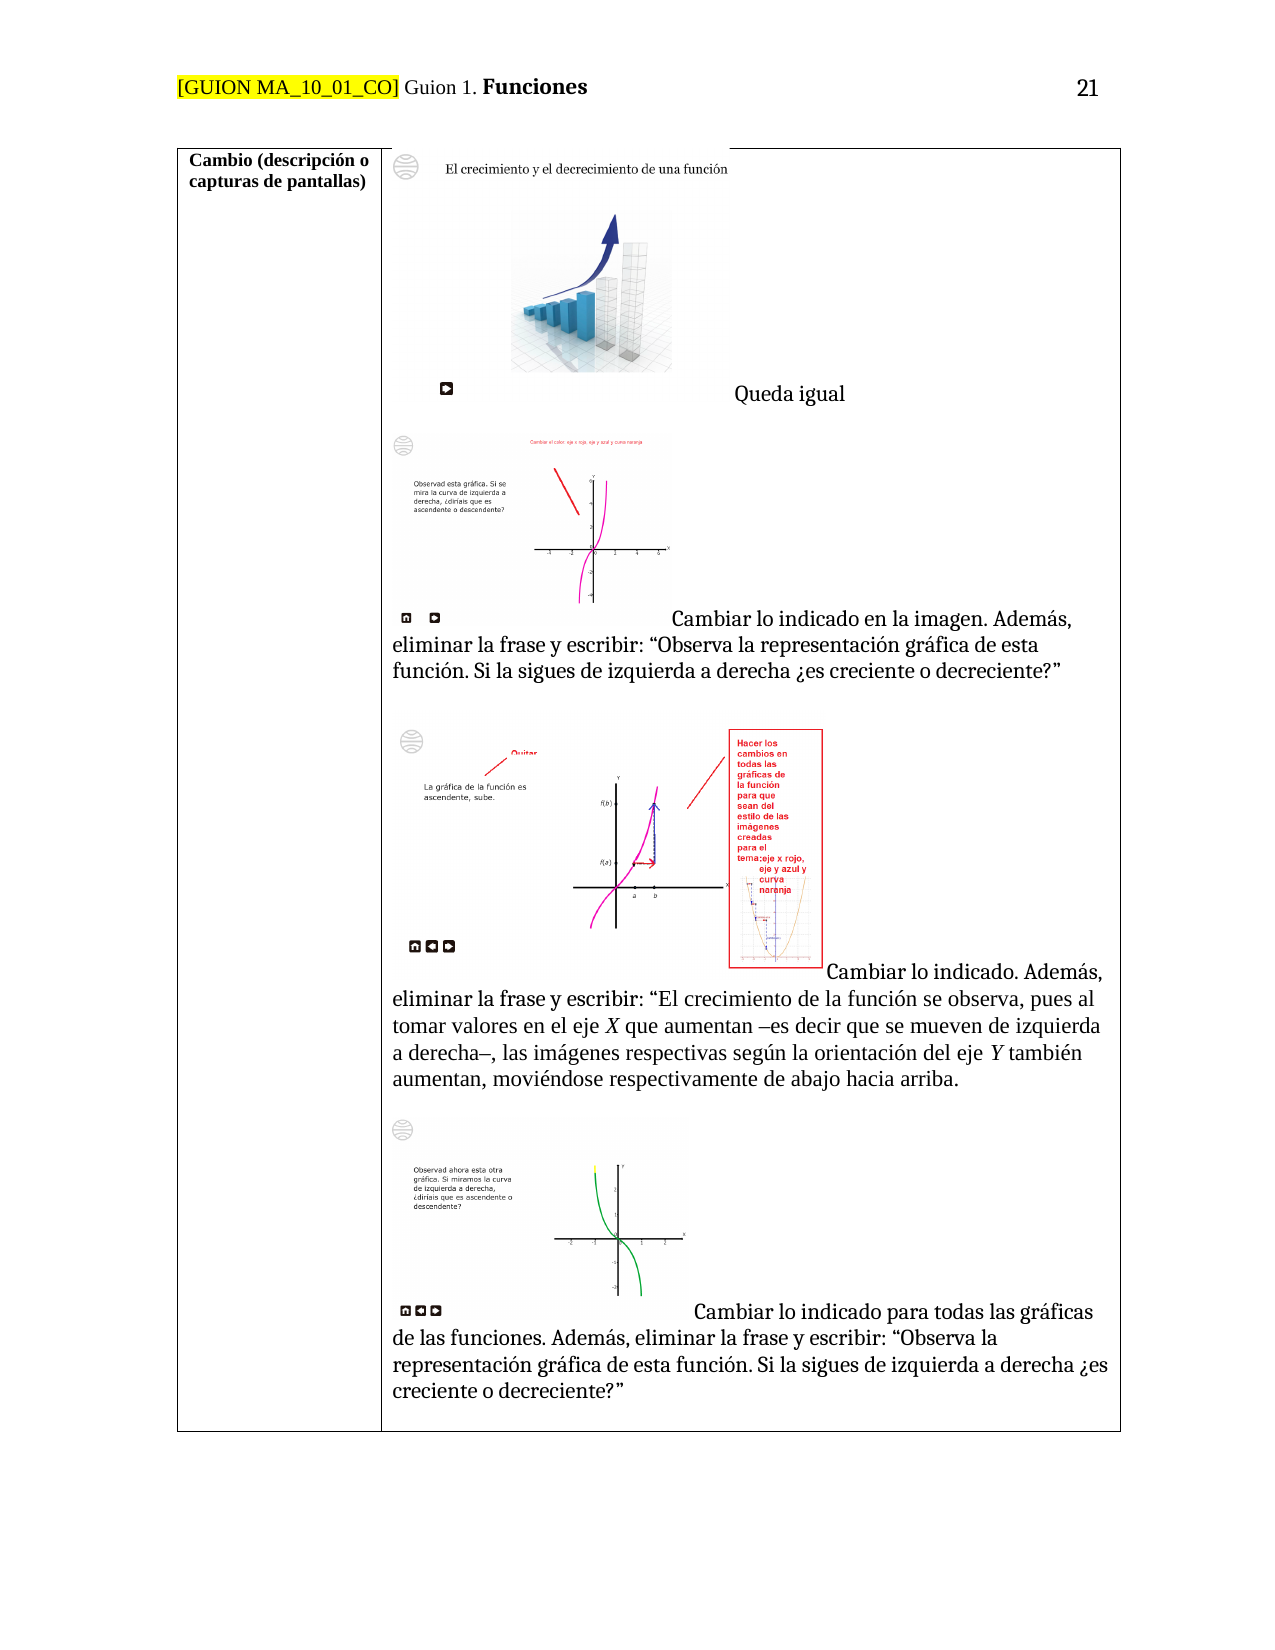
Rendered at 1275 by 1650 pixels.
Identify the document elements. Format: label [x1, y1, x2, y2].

picture [392, 148, 730, 402]
picture [392, 710, 827, 980]
picture [392, 1117, 689, 1320]
table_cell [178, 149, 381, 1431]
picture [392, 433, 672, 626]
table_cell [382, 149, 1120, 1431]
